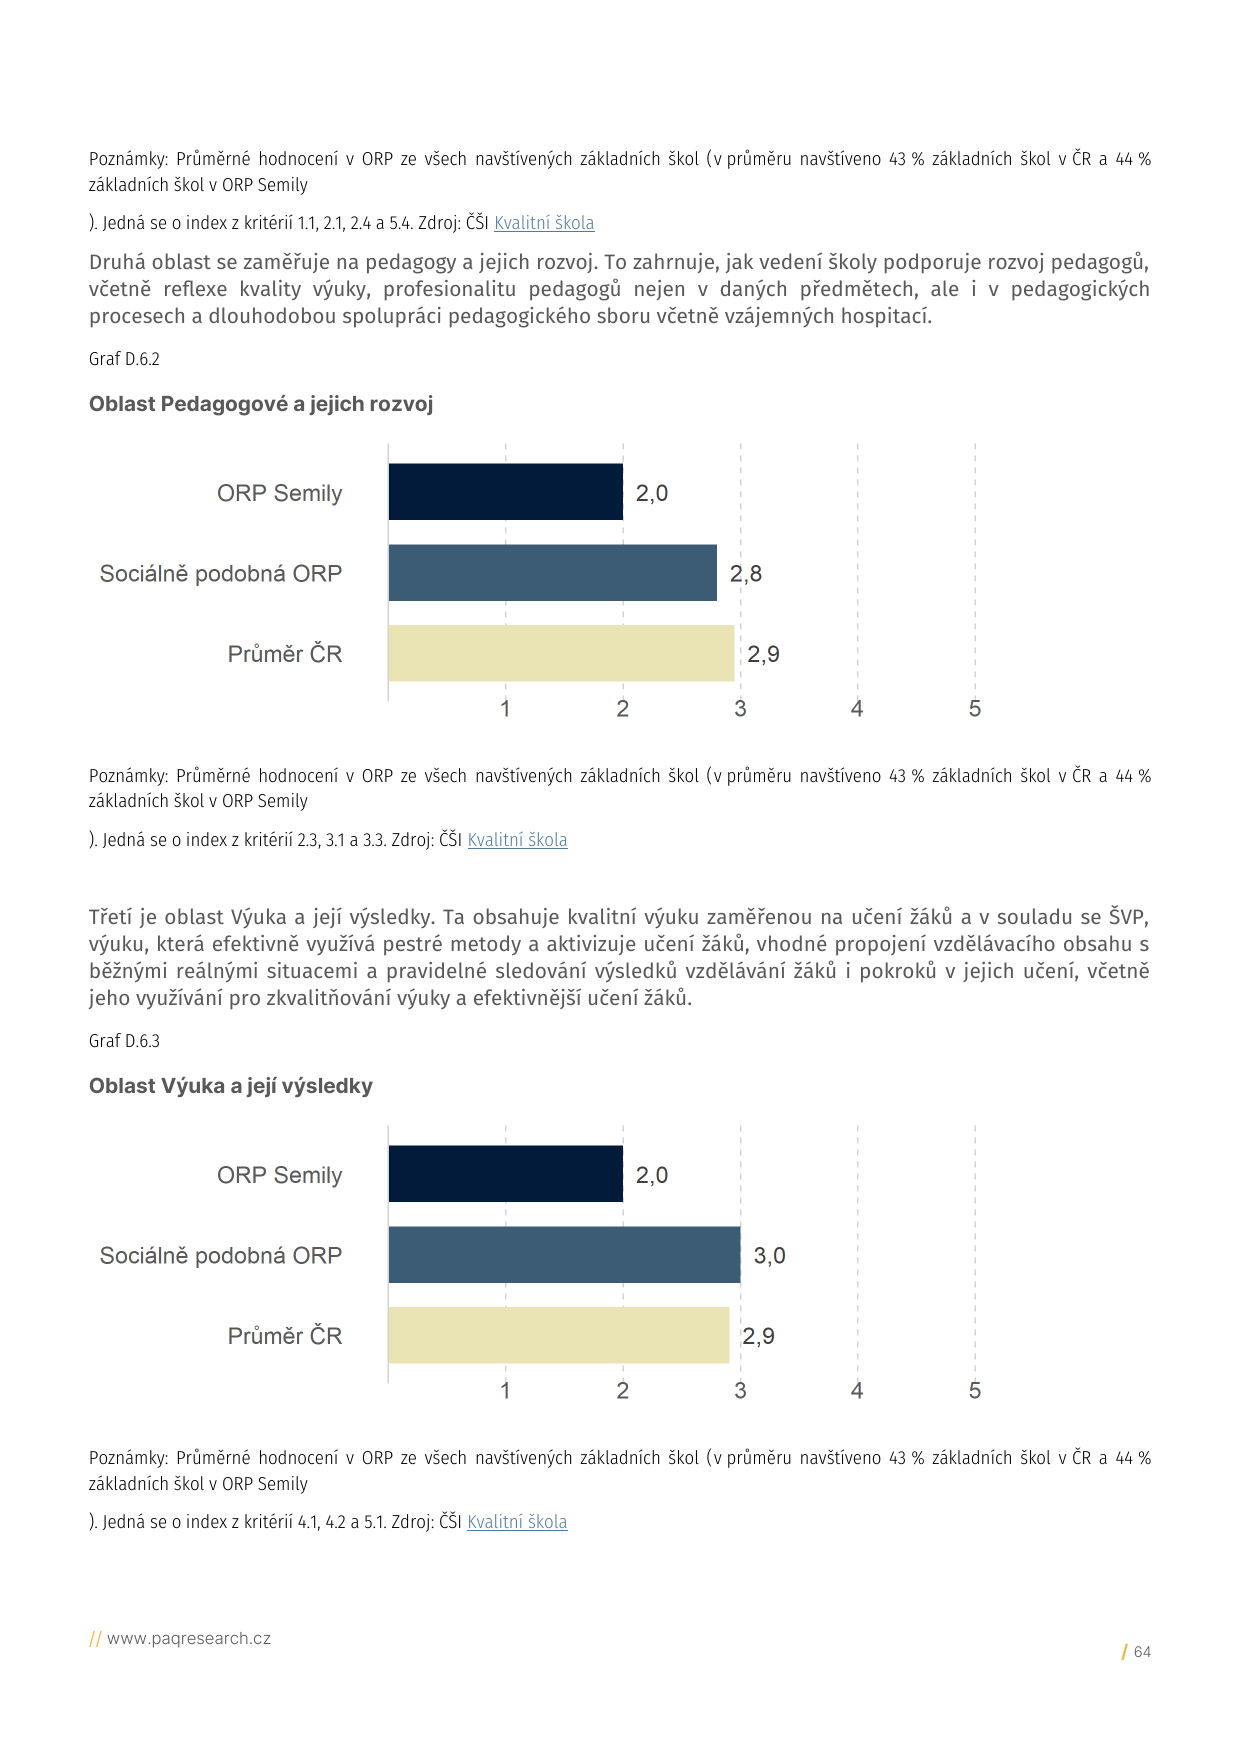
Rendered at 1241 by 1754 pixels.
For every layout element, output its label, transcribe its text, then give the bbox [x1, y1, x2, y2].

text Poznámky: Průměrné hodnocení v ORP ze všech navštívených základních škol (v průměru navštíveno 43 % základních škol v ČR a 44 % základních škol v ORP Semily [89, 148, 1152, 196]
text ). Jedná se o index z kritérií 4.1, 4.2 a 5.1. Zdroj: ČŠI Kvalitní škola [89, 1511, 1152, 1533]
text Druhá oblast se zaměřuje na pedagogy a jejich rozvoj. To zahrnuje, jak vedení školy podporuje rozvoj pedagogů, včetně reflexe kvality výuky, profesionalitu pedagogů nejen v daných předmětech, ale i v pedagogických procesech a dlouhodobou spolupráci pedagogického sboru včetně vzájemných hospitací. [89, 250, 1152, 329]
text Oblast Výuka a její výsledky [89, 1068, 1152, 1098]
text Poznámky: Průměrné hodnocení v ORP ze všech navštívených základních škol (v průměru navštíveno 43 % základních škol v ČR a 44 % základních škol v ORP Semily [89, 1447, 1152, 1495]
picture [88, 1098, 1139, 1430]
text Oblast Pedagogové a jejich rozvoj [89, 386, 1152, 416]
text ). Jedná se o index z kritérií 1.1, 2.1, 2.4 a 5.4. Zdroj: ČŠI Kvalitní škola [89, 212, 1152, 234]
text Třetí je oblast Výuka a její výsledky. Ta obsahuje kvalitní výuku zaměřenou na učení žáků a v souladu se ŠVP, výuku, která efektivně využívá pestré metody a aktivizuje učení žáků, vhodné propojení vzdělávacího obsahu s běžnými reálnými situacemi a pravidelné sledování výsledků vzdělávání žáků i pokroků v jejich učení, včetně jeho využívání pro zkvalitňování výuky a efektivnější učení žáků. [89, 905, 1152, 1011]
picture [88, 416, 1139, 748]
text Poznámky: Průměrné hodnocení v ORP ze všech navštívených základních škol (v průměru navštíveno 43 % základních škol v ČR a 44 % základních škol v ORP Semily [89, 764, 1152, 813]
text Graf D.6.2 [89, 348, 1152, 370]
text Graf D.6.3 [89, 1030, 1152, 1052]
text ). Jedná se o index z kritérií 2.3, 3.1 a 3.3. Zdroj: ČŠI Kvalitní škola [89, 829, 1152, 851]
